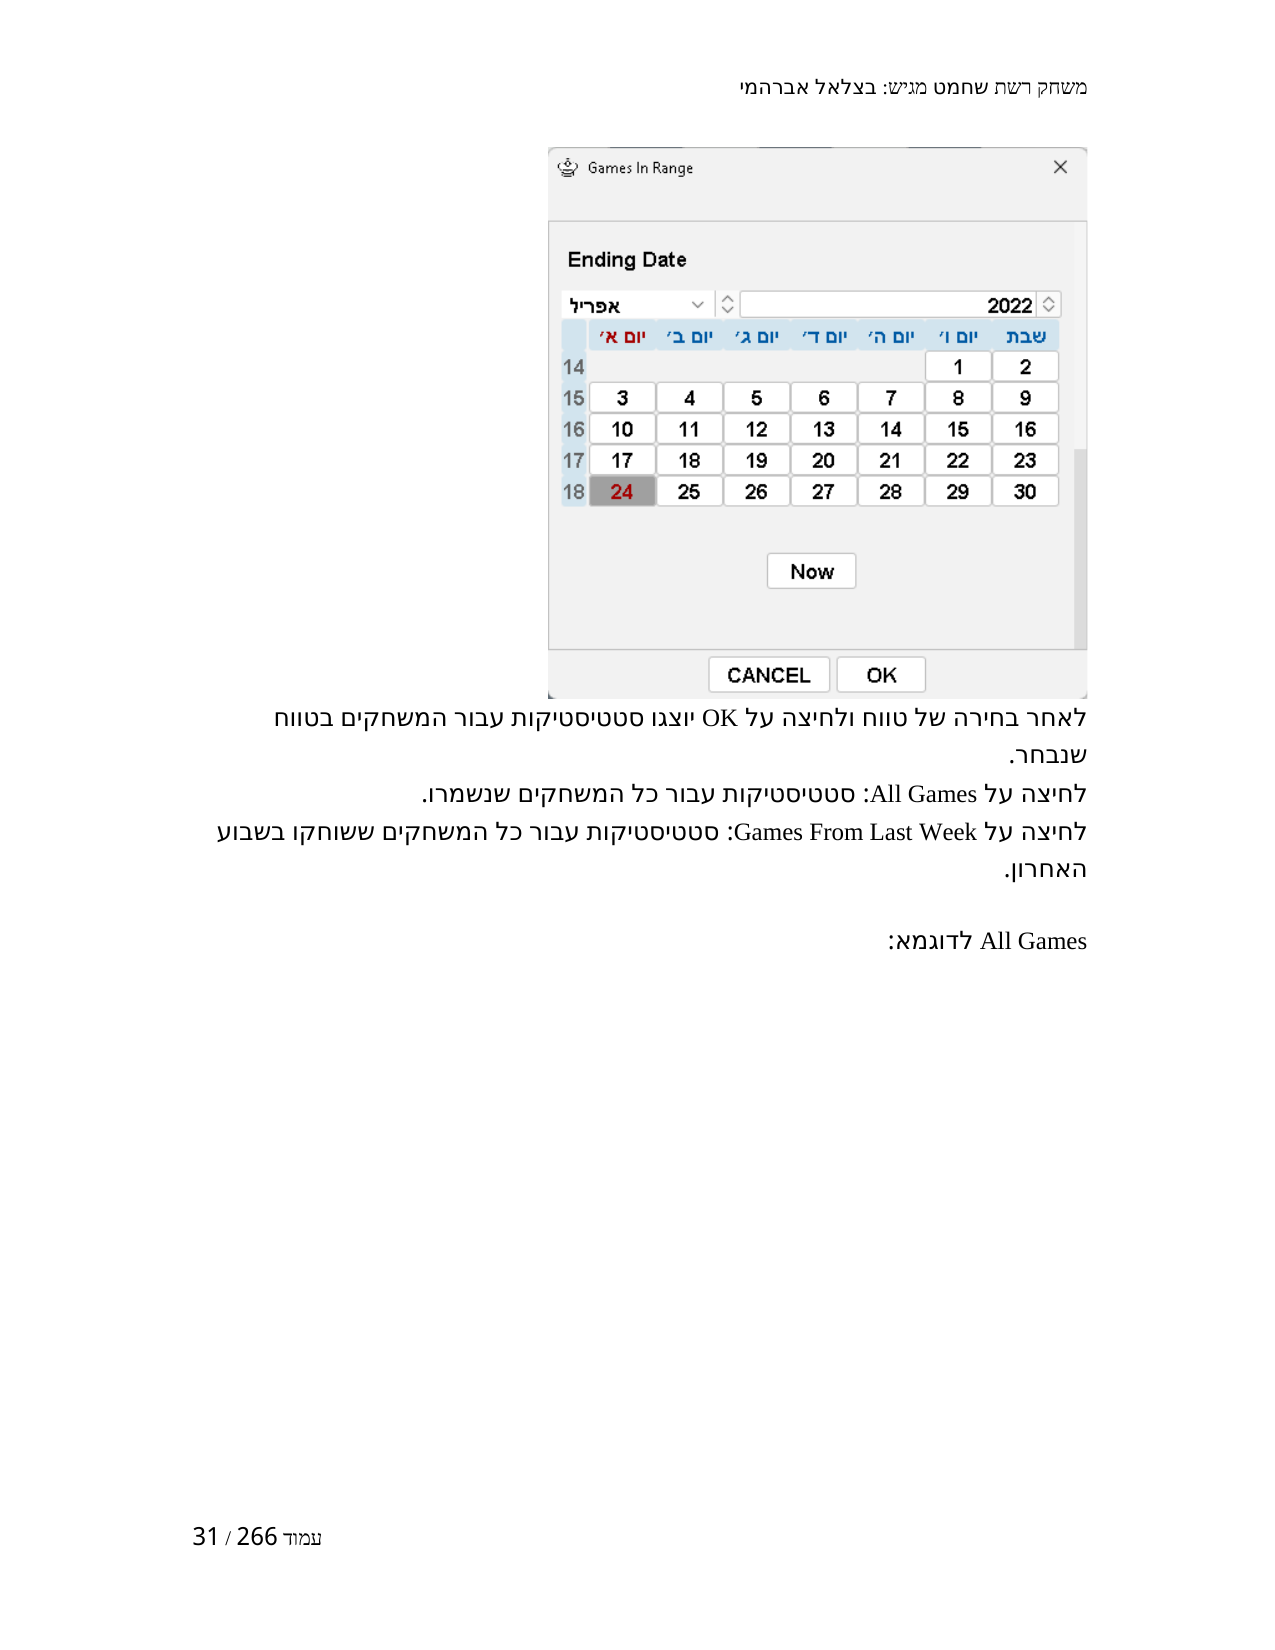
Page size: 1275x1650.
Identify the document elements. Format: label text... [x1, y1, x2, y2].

text לאחר בחירה של טווח ולחיצה על OK יוצגו סטטיסטיקות עבור המשחקים בטווח שנבחר. [187, 703, 1087, 774]
text לחיצה על Games From Last Week: סטטיסטיקות עבור כל המשחקים ששוחקו בשבוע האחרון. [187, 817, 1087, 888]
picture [548, 147, 1088, 699]
text לחיצה על All Games: סטטיסטיקות עבור כל המשחקים שנשמרו. [187, 779, 1087, 812]
text All Games לדוגמא: [187, 926, 1087, 959]
